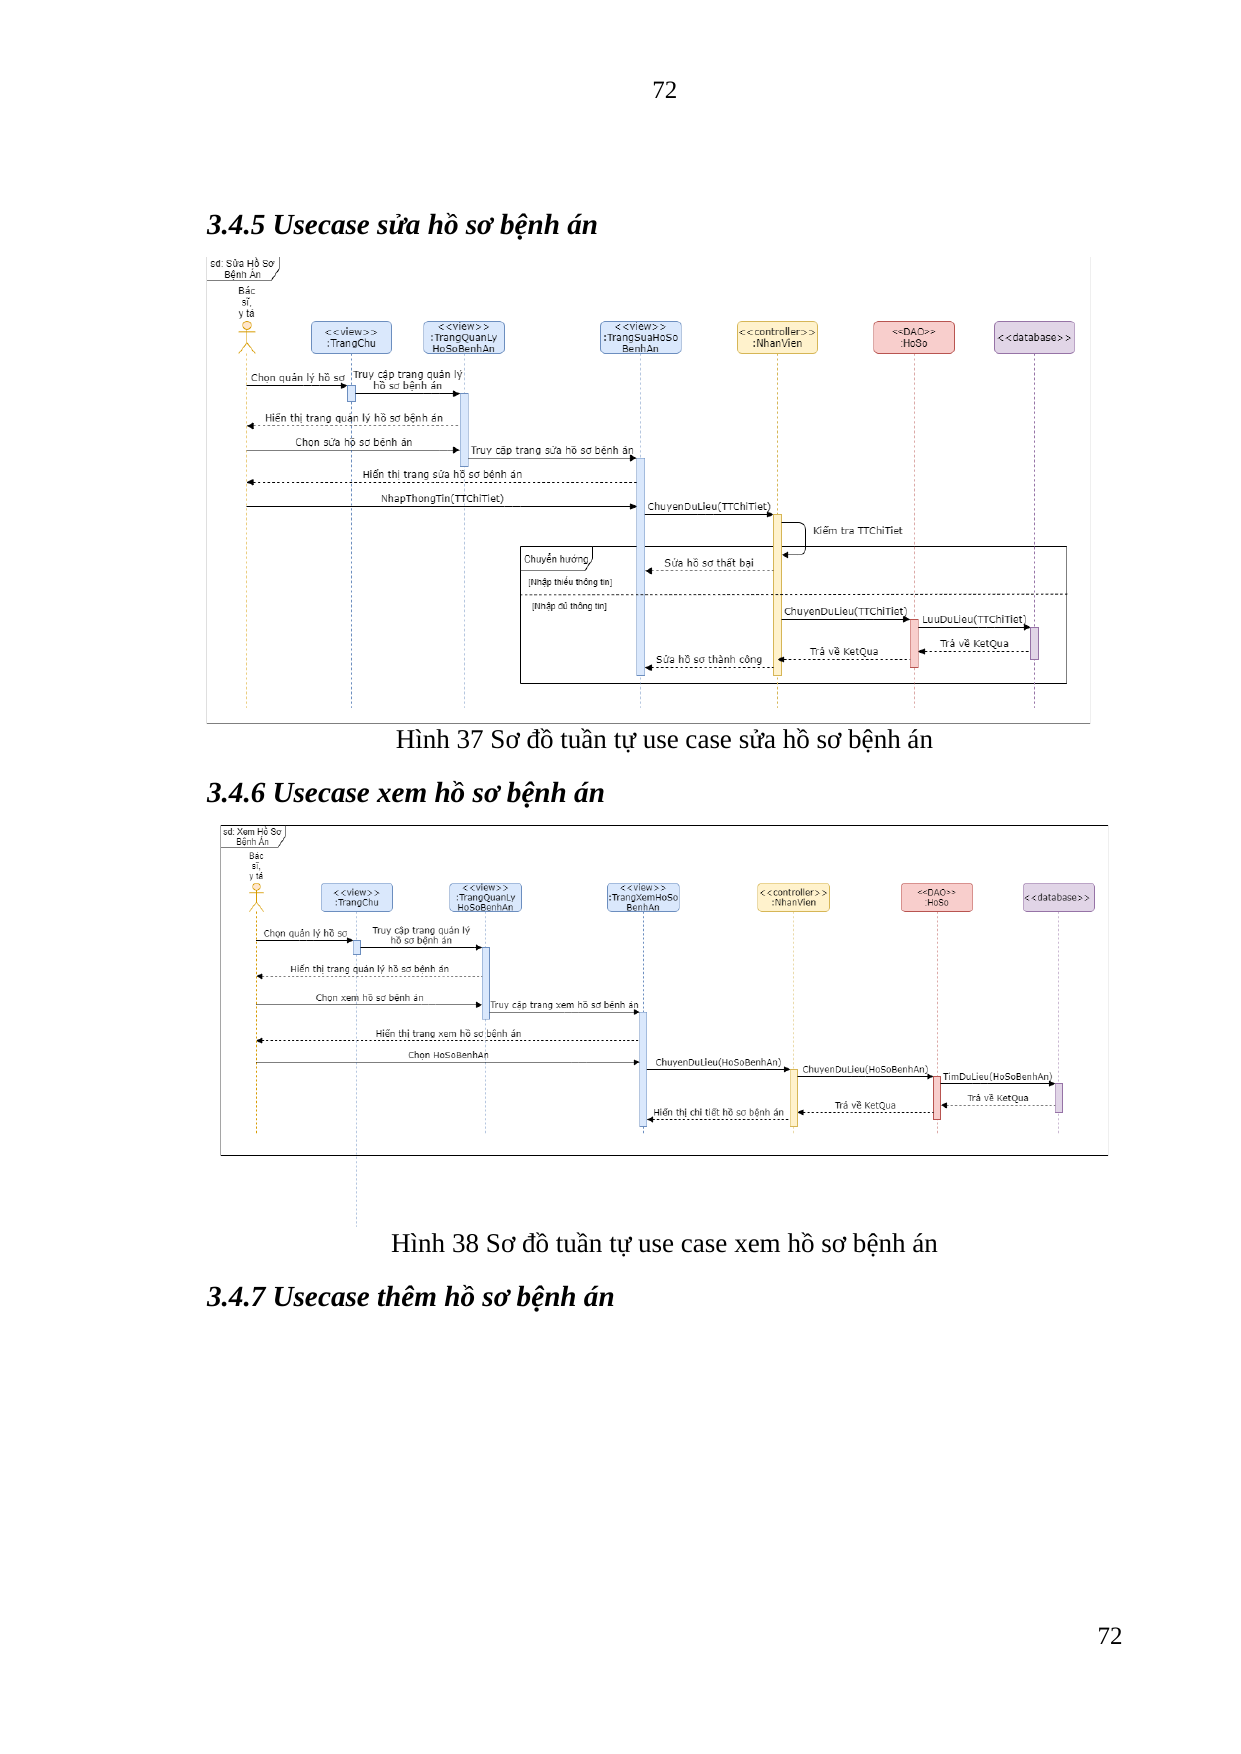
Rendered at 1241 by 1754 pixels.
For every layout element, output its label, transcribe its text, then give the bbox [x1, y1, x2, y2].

text 3.4.7 Usecase thêm hồ sơ bệnh án [207, 1279, 1132, 1312]
text Hình 36 Sơ đồ tuần tự use case sửa hồ sơ bệnh án [207, 723, 1122, 754]
picture [220, 825, 1109, 1227]
text 3.4.6 Usecase xem hồ sơ bệnh án [207, 775, 1132, 809]
text 3.4.5 Usecase sửa hồ sơ bệnh án [207, 207, 1132, 240]
text Hình 37 Sơ đồ tuần tự use case xem hồ sơ bệnh án [207, 1227, 1122, 1258]
picture [206, 257, 1091, 724]
